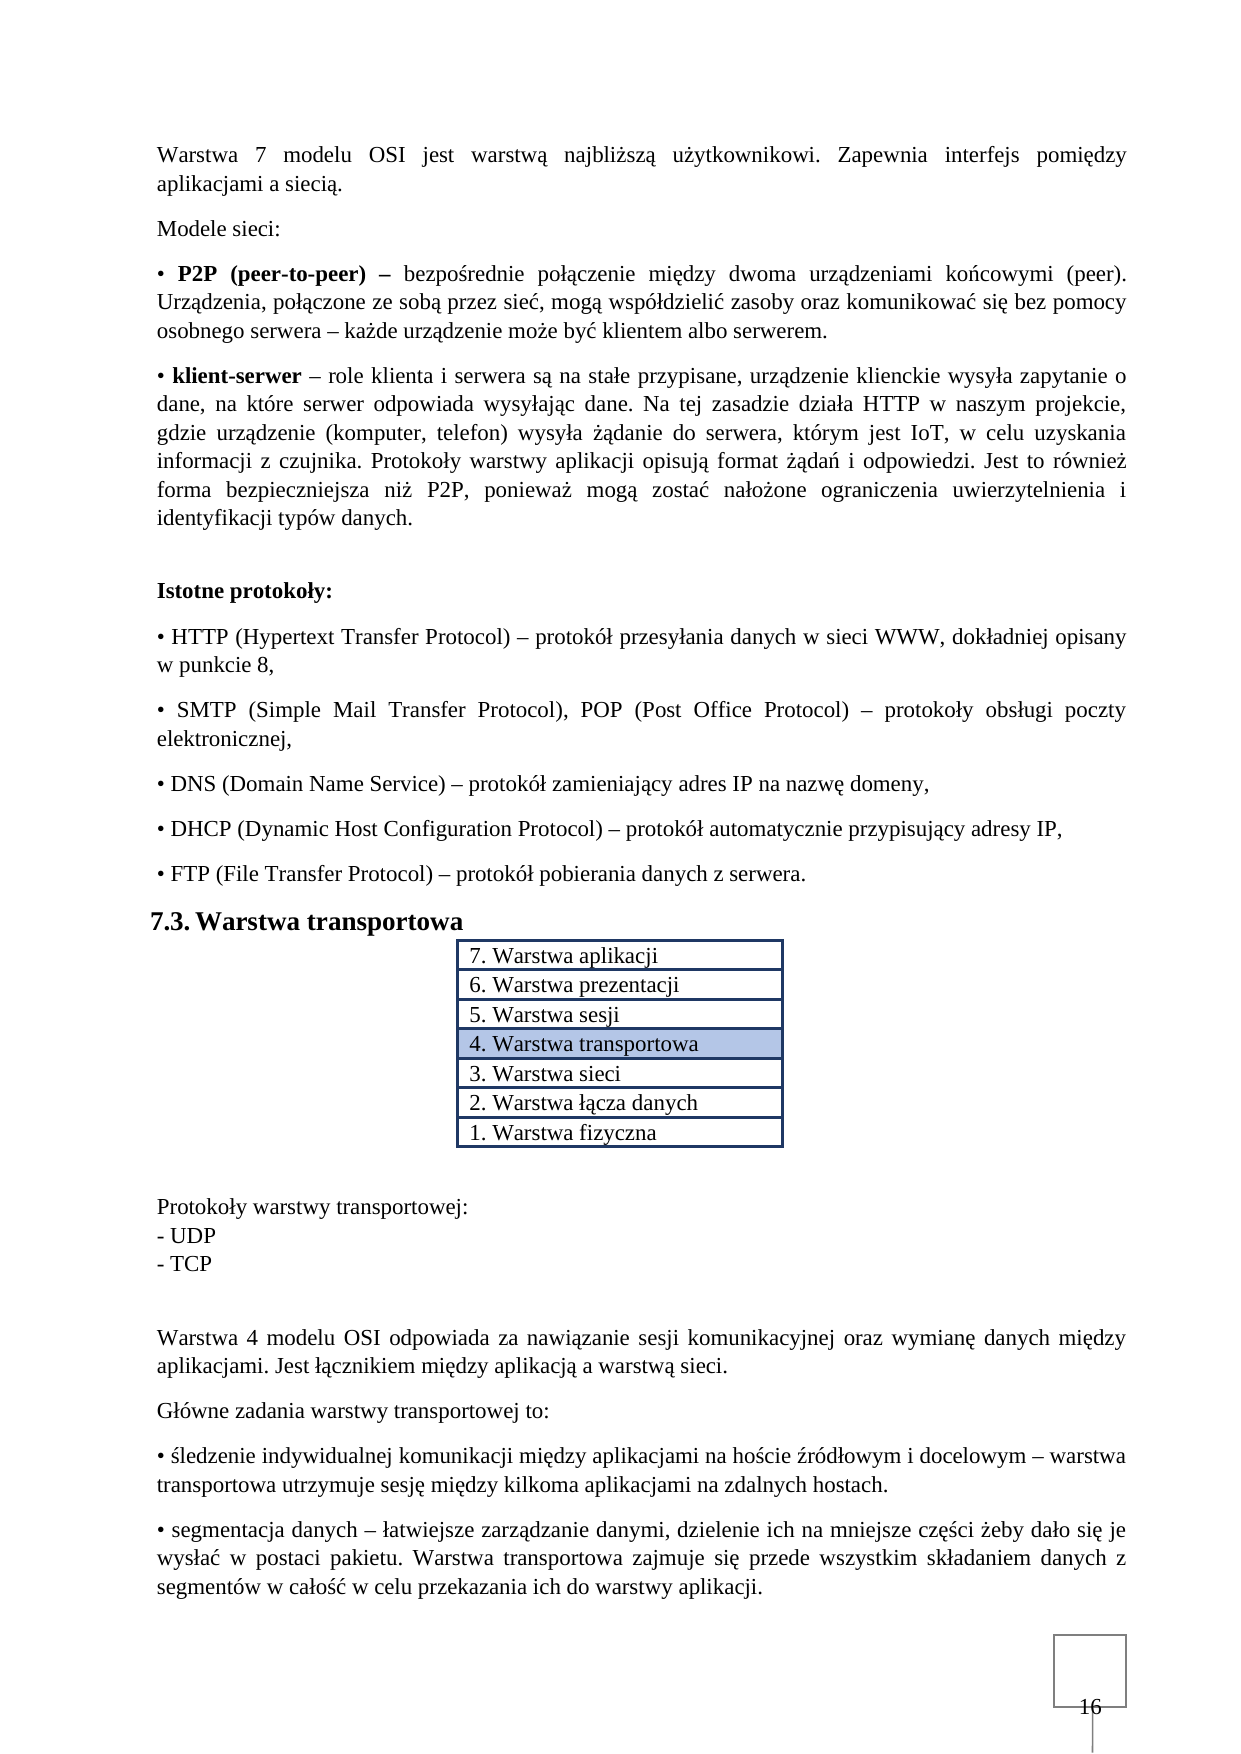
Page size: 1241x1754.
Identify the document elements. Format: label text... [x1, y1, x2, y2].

text • HTTP (Hypertext Transfer Protocol) – protokół przesyłania danych w sieci WWW, dokładniej opisany w punkcie 8, [157, 623, 1128, 677]
table_cell 6. Warstwa prezentacji [459, 971, 781, 998]
text Protokoły warstwy transportowej: - UDP - TCP [157, 1193, 1128, 1305]
text • segmentacja danych – łatwiejsze zarządzanie danymi, dzielenie ich na mniejsze części żeby dało się je wysłać w postaci pakietu. Warstwa transportowa zajmuje się przede wszystkim składaniem danych z segmentów w całość w celu przekazania ich do warstwy aplikacji. [157, 1516, 1128, 1599]
text Warstwa 7 modelu OSI jest warstwą najbliższą użytkownikowi. Zapewnia interfejs pomiędzy aplikacjami a siecią. [157, 113, 1128, 196]
table_cell 5. Warstwa sesji [459, 1001, 781, 1027]
text • DHCP (Dynamic Host Configuration Protocol) – protokół automatycznie przypisujący adresy IP, [157, 815, 1128, 841]
text Modele sieci: [157, 215, 1128, 241]
table_cell 3. Warstwa sieci [459, 1060, 781, 1086]
text • klient-serwer – role klienta i serwera są na stałe przypisane, urządzenie klienckie wysyła zapytanie o dane, na które serwer odpowiada wysyłając dane. Na tej zasadzie działa HTTP w naszym projekcie, gdzie urządzenie (komputer, telefon) wysyła żądanie do serwera, którym jest IoT, w celu uzyskania informacji z czujnika. Protokoły warstwy aplikacji opisują format żądań i odpowiedzi. Jest to również forma bezpieczniejsza niż P2P, ponieważ mogą zostać nałożone ograniczenia uwierzytelnienia i identyfikacji typów danych. [157, 362, 1128, 530]
text Główne zadania warstwy transportowej to: [157, 1397, 1128, 1423]
text • FTP (File Transfer Protocol) – protokół pobierania danych z serwera. [157, 860, 1128, 886]
text • DNS (Domain Name Service) – protokół zamieniający adres IP na nazwę domeny, [157, 770, 1128, 796]
text • SMTP (Simple Mail Transfer Protocol), POP (Post Office Protocol) – protokoły obsługi poczty elektronicznej, [157, 696, 1128, 751]
text • P2P (peer-to-peer) – bezpośrednie połączenie między dwoma urządzeniami końcowymi (peer). Urządzenia, połączone ze sobą przez sieć, mogą współdzielić zasoby oraz komunikować się bez pomocy osobnego serwera – każde urządzenie może być klientem albo serwerem. [157, 260, 1128, 343]
text • śledzenie indywidualnej komunikacji między aplikacjami na hoście źródłowym i docelowym – warstwa transportowa utrzymuje sesję między kilkoma aplikacjami na zdalnych hostach. [157, 1442, 1128, 1497]
table_header 7. Warstwa aplikacji [459, 942, 781, 968]
text Warstwa 4 modelu OSI odpowiada za nawiązanie sesji komunikacyjnej oraz wymianę danych między aplikacjami. Jest łącznikiem między aplikacją a warstwą sieci. [157, 1324, 1128, 1378]
table_cell 2. Warstwa łącza danych [459, 1089, 781, 1116]
subtitle Warstwa transportowa [150, 905, 1128, 936]
table_cell 4. Warstwa transportowa [459, 1030, 781, 1057]
text Istotne protokoły: [157, 549, 1128, 604]
table_cell 1. Warstwa fizyczna [459, 1119, 781, 1145]
